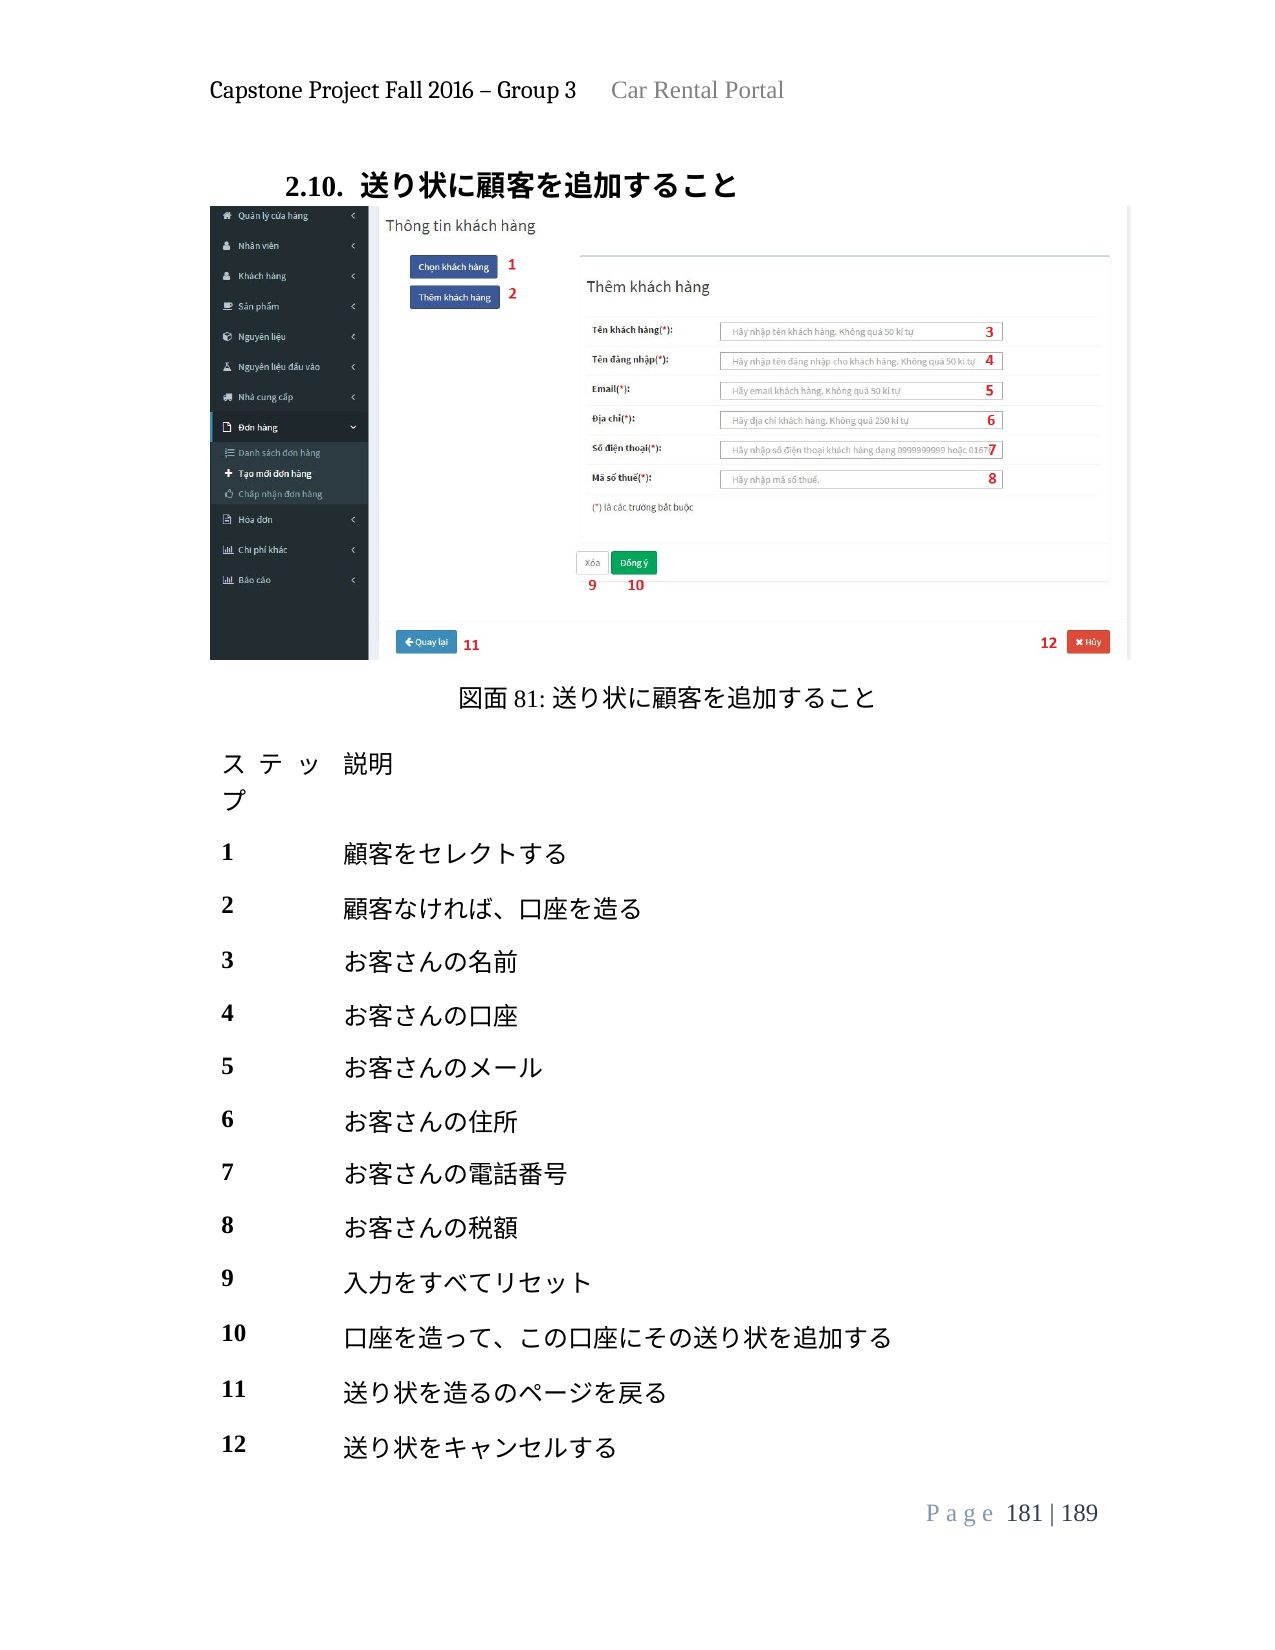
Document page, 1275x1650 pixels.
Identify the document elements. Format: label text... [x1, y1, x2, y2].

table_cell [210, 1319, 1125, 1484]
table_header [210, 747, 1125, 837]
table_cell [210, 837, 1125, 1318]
subtitle 送り状に顧客を追加すること [285, 162, 1125, 204]
text 図面 81: 送り状に顧客を追加すること [210, 679, 1125, 715]
picture [210, 206, 1131, 660]
